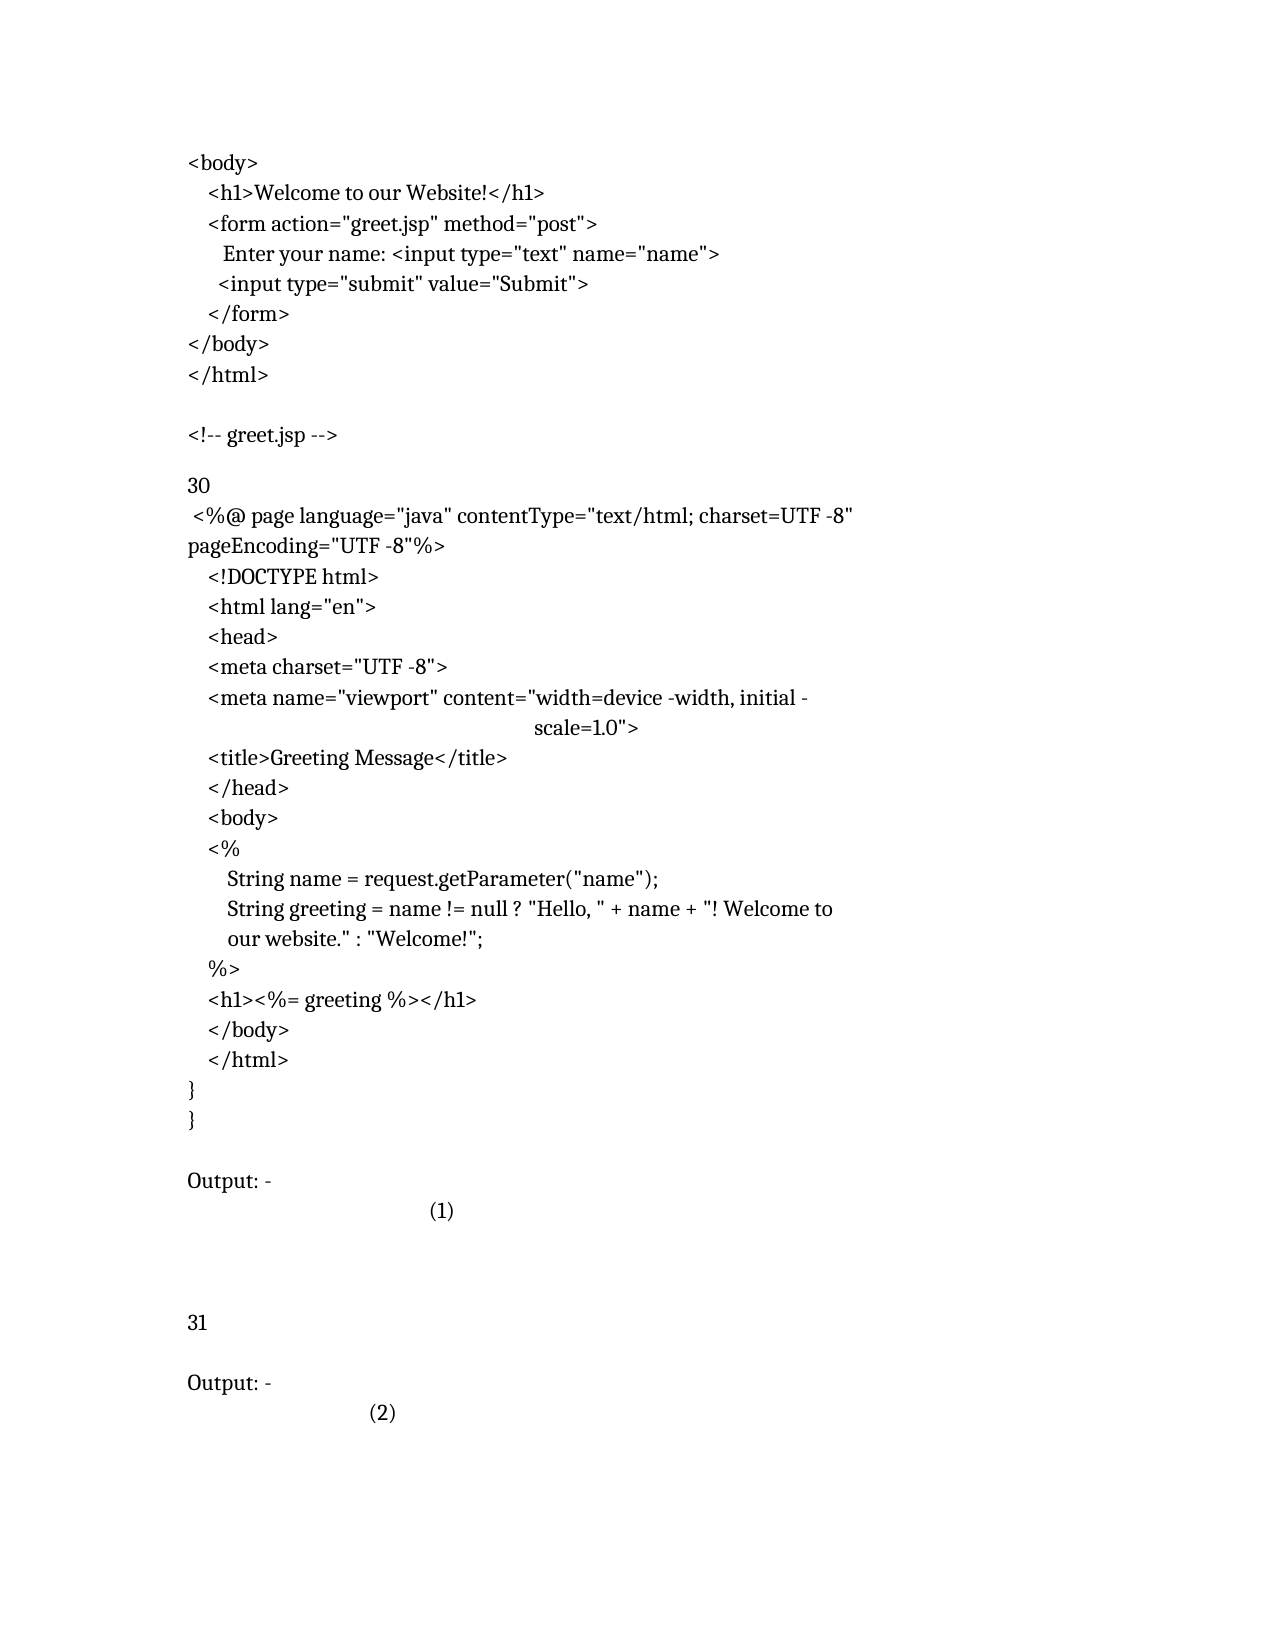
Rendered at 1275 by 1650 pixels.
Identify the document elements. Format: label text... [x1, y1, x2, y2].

text 31 Output: - (2) [187, 1309, 1087, 1487]
text 30 <%@ page language="java" contentType="text/html; charset=UTF -8" pageEncoding="UTF -8"%> <!DOCTYPE html> <html lang="en"> <head> <meta charset="UTF -8"> <meta name="viewport" content="width=device -width, initial - scale=1.0"> <title>Greeting Message</title> </head> <body> <% String name = request.getParameter("name"); String greeting = name != null ? "Hello, " + name + "! Welcome to our website." : "Welcome!"; %> <h1><%= greeting %></h1> </body> </html> } } Output: - (1) [187, 473, 1087, 1285]
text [187, 150, 1087, 448]
